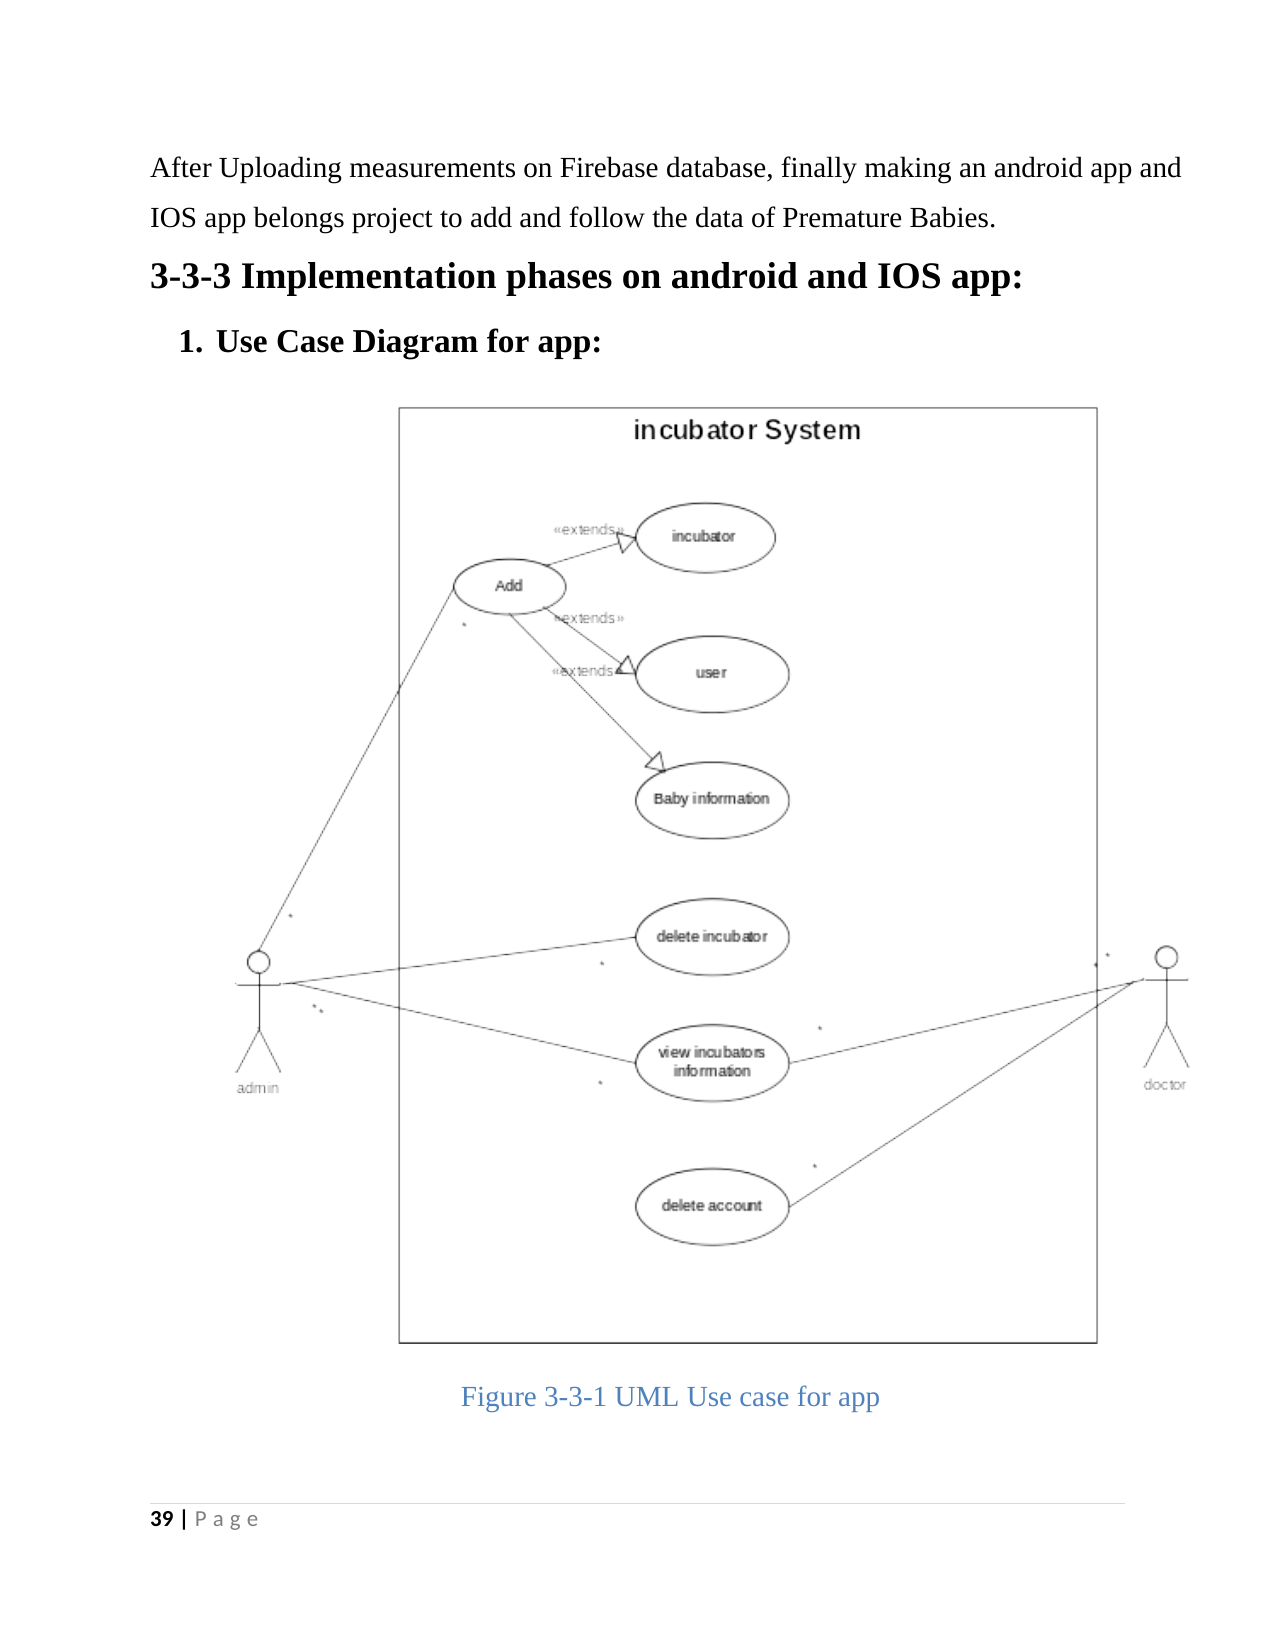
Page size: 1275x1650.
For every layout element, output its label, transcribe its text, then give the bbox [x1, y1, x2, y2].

text 3-3-3 Implementation phases on android and IOS app: [150, 254, 1191, 297]
list Use Case Diagram for app: [178, 322, 1191, 360]
text Figure 3-3-1 UML Use case for app [150, 1379, 1191, 1412]
text After Uploading measurements on Firebase database, finally making an android app and IOS app belongs project to add and follow the data of Premature Babies. [150, 150, 1191, 234]
